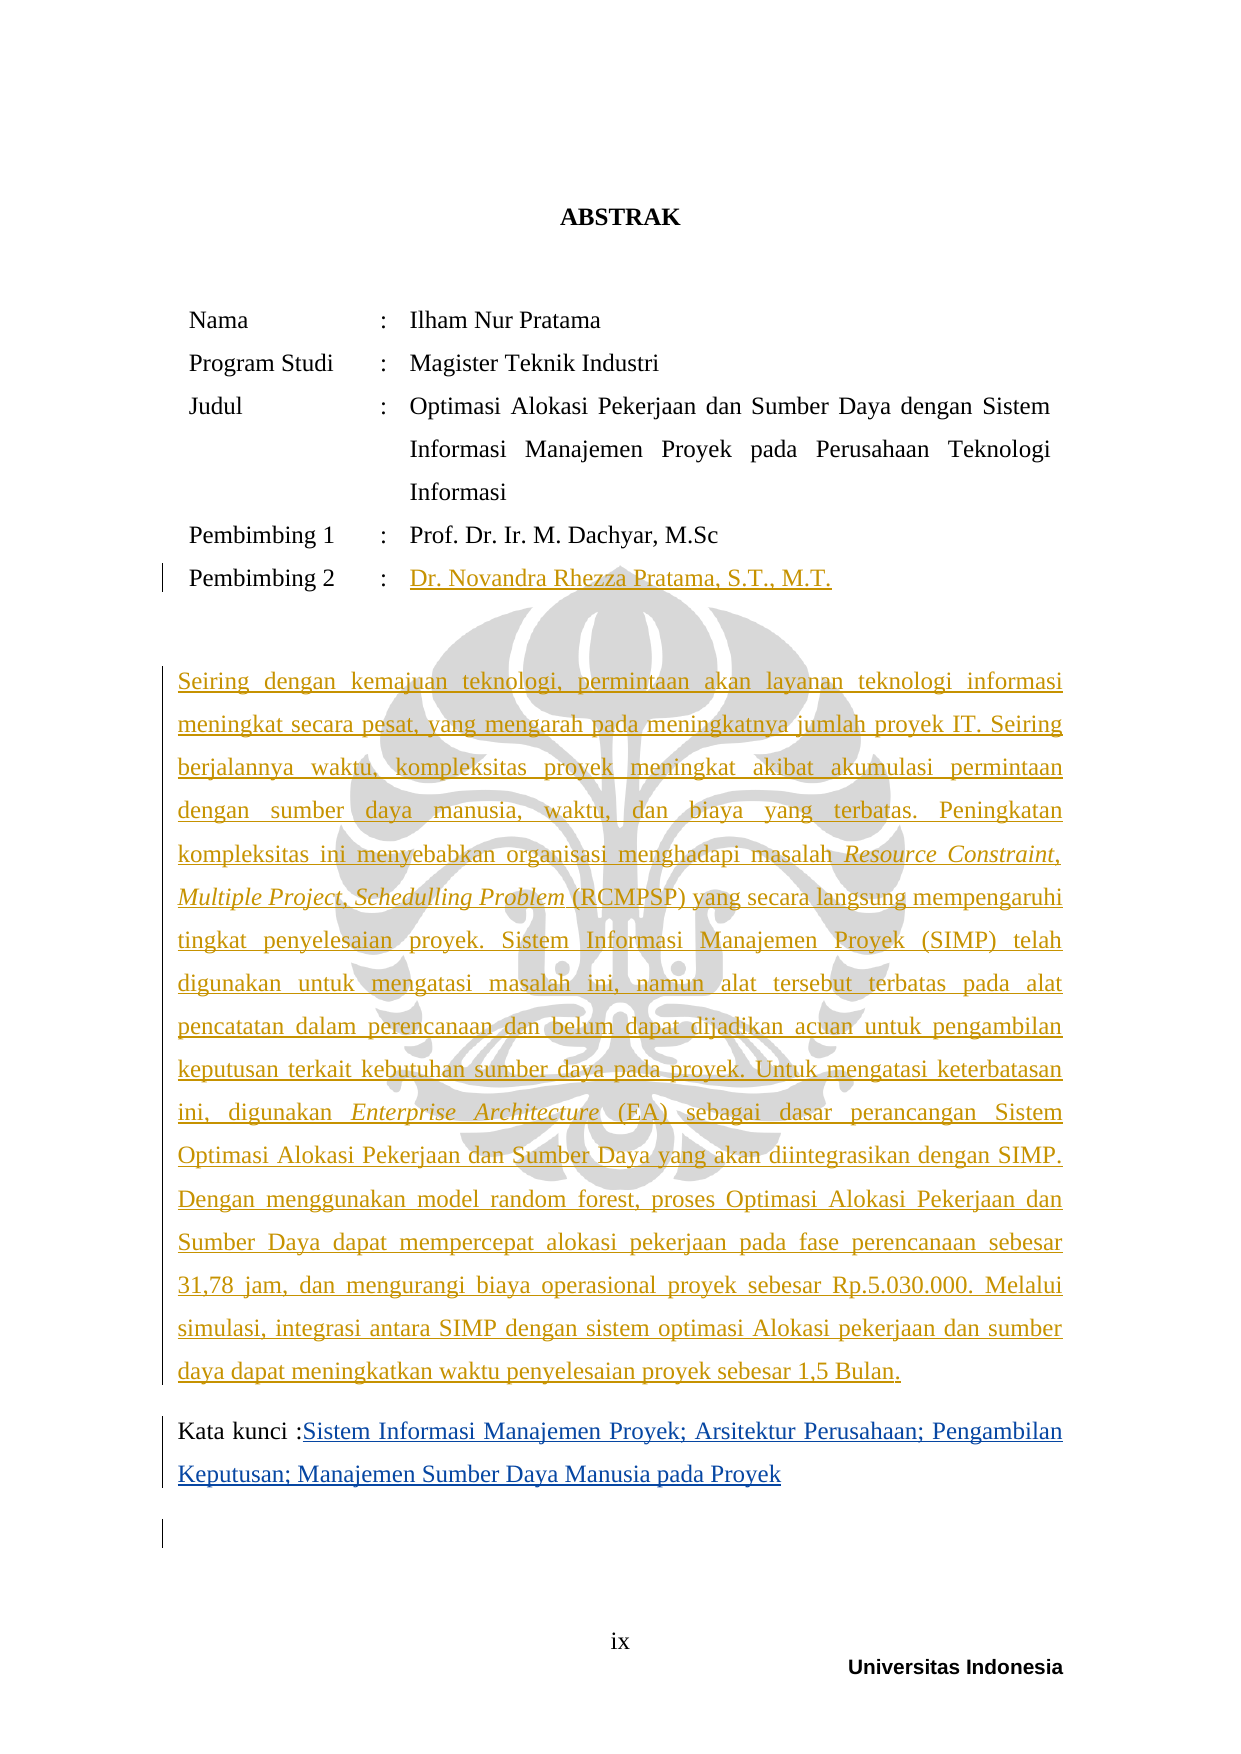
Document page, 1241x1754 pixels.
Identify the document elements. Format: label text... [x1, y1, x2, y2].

table_header Nama [177, 305, 369, 348]
table_cell [398, 391, 1062, 520]
table_cell [398, 348, 1062, 391]
table_header : [369, 305, 398, 348]
table_cell Pembimbing 1 [177, 520, 369, 563]
table_cell [398, 520, 1062, 563]
table_cell : [369, 348, 398, 391]
table_cell Program Studi [177, 348, 369, 391]
subtitle ABSTRAK [177, 202, 1063, 231]
text Kata kunci : [177, 1416, 1063, 1488]
table_cell : [369, 564, 398, 606]
table_cell : [369, 520, 398, 563]
table_cell : [369, 391, 398, 520]
table_cell Judul [177, 391, 369, 520]
table_cell Pembimbing 2 [177, 564, 369, 606]
table_cell [398, 564, 1062, 606]
table_header [398, 305, 1062, 348]
